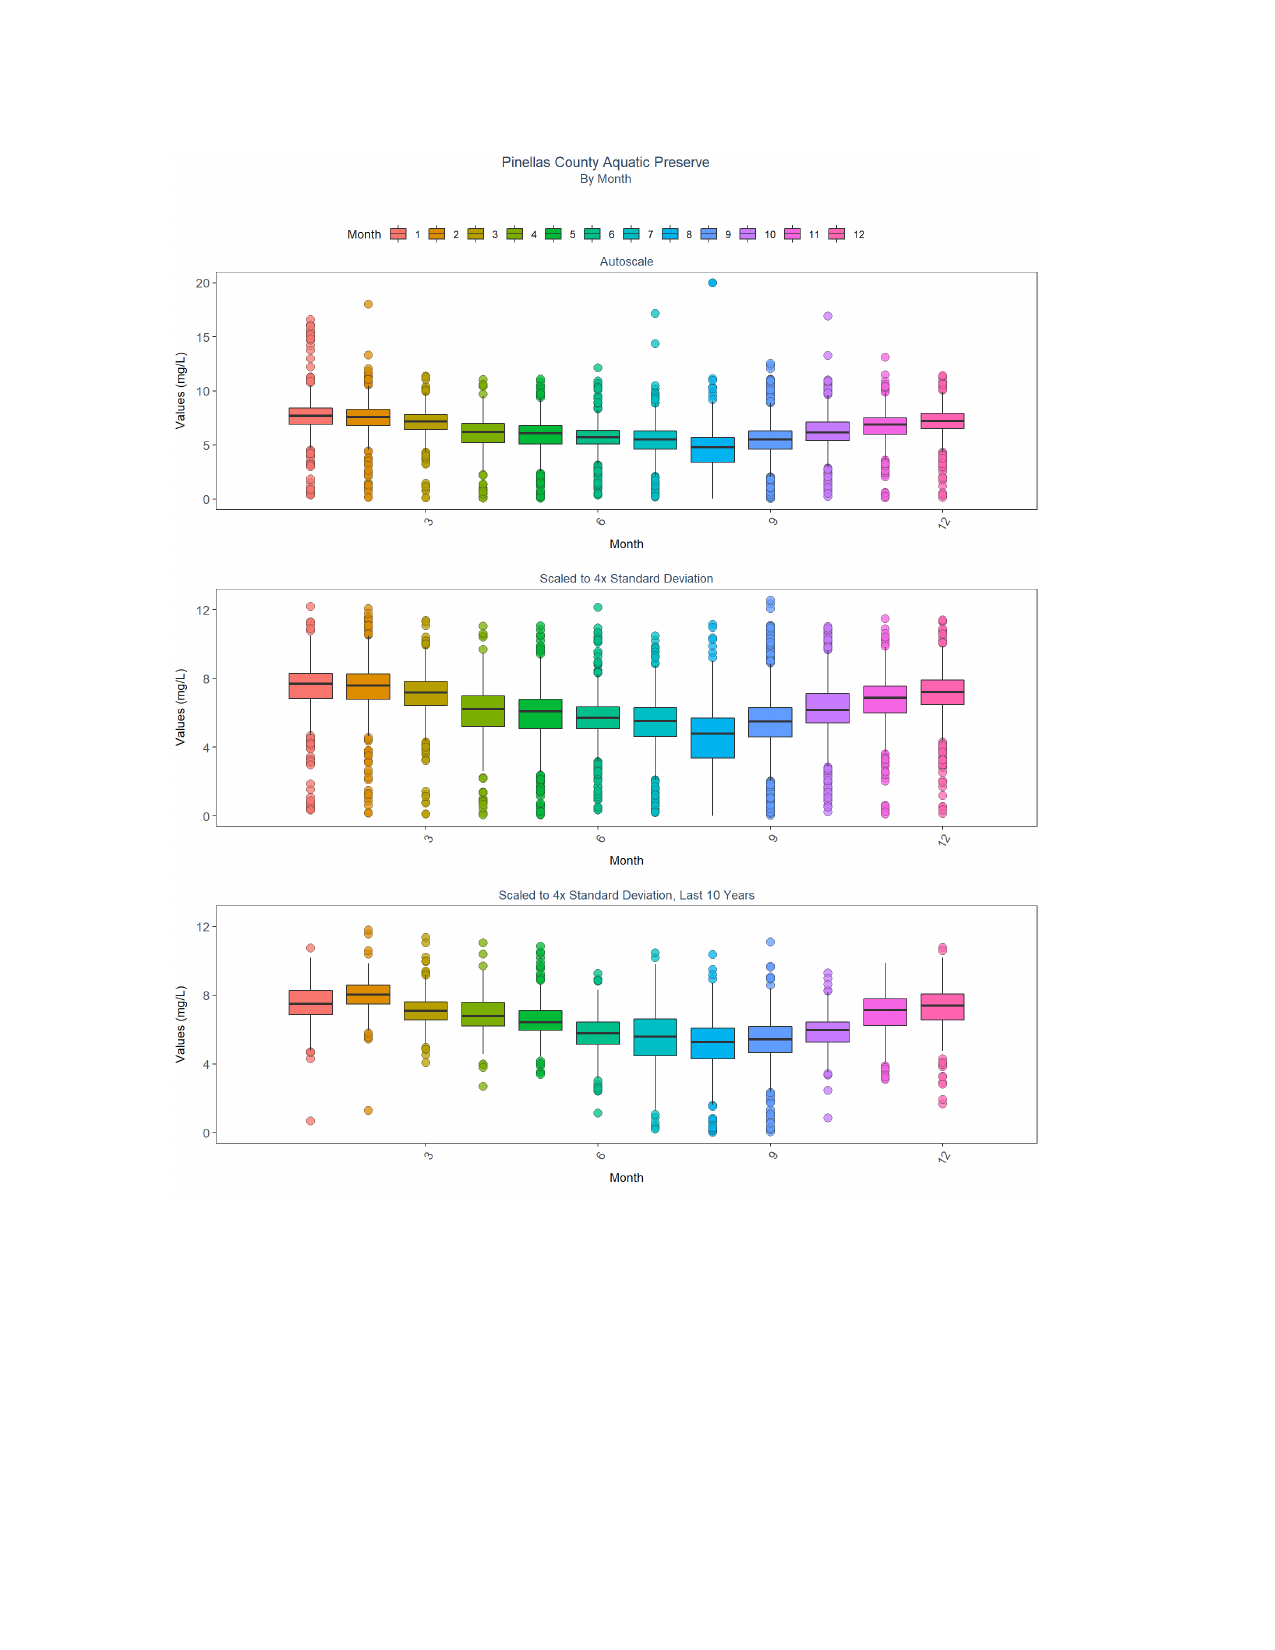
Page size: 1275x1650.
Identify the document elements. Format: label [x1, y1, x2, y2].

picture [168, 150, 1044, 1200]
